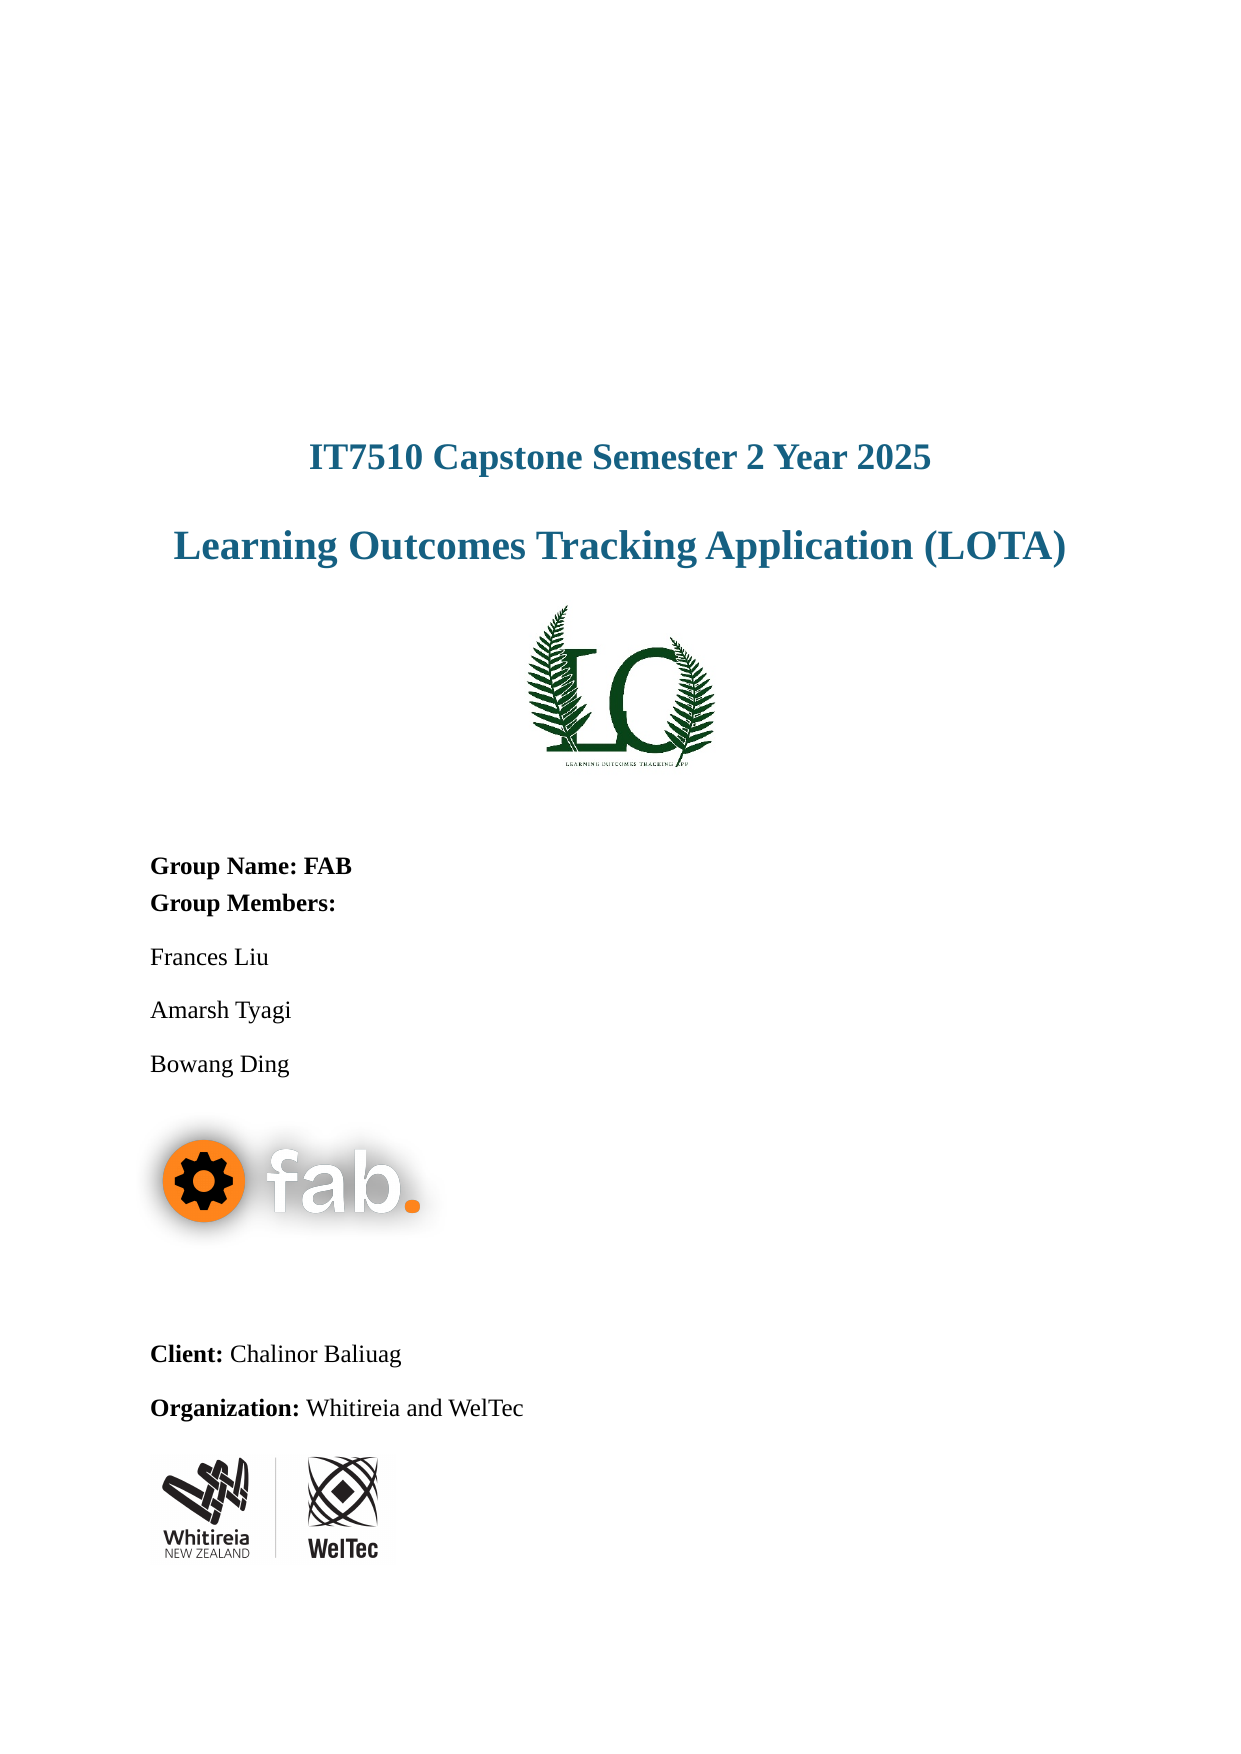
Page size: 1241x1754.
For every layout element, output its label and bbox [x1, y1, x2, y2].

picture [150, 1454, 396, 1565]
picture [160, 1139, 423, 1223]
picture [518, 600, 722, 803]
